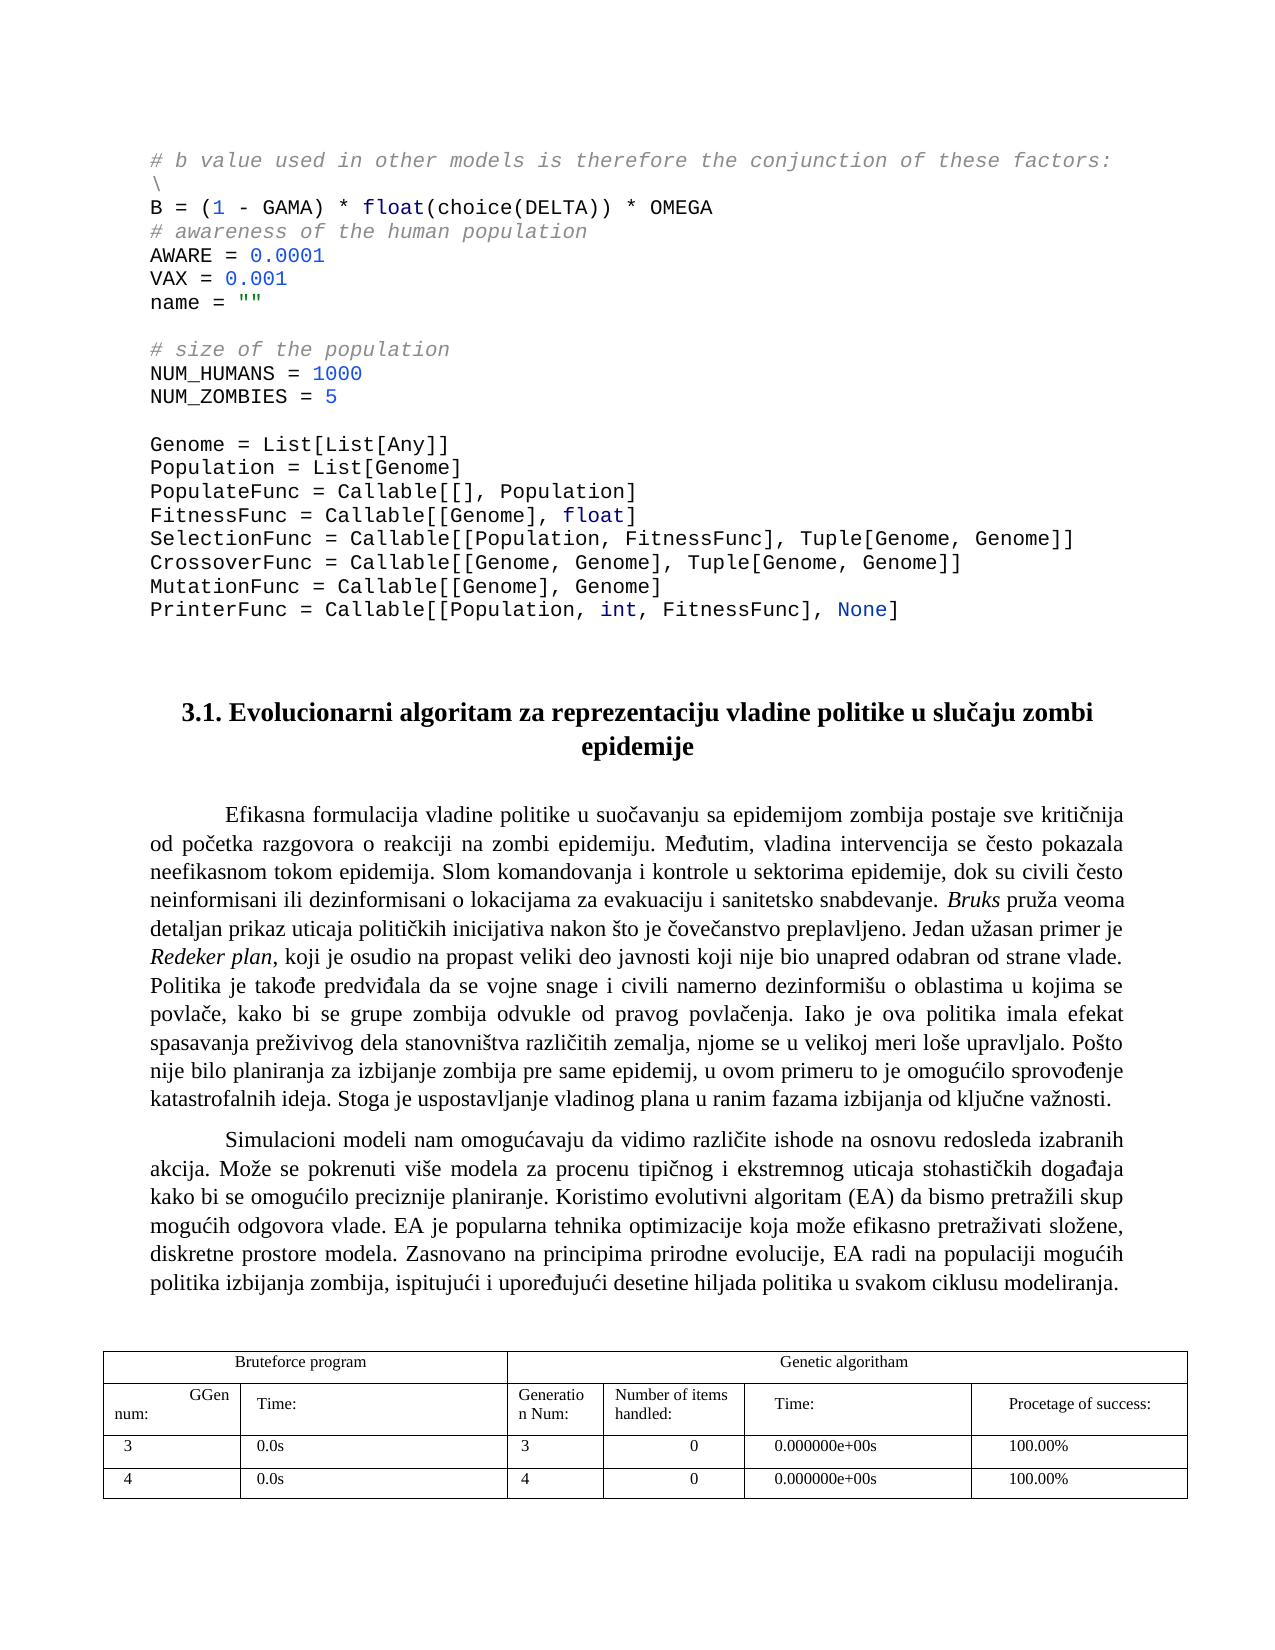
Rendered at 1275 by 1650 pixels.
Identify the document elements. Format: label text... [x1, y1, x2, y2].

table_cell 0.000000e+00s [745, 1469, 971, 1498]
table_header Genetic algoritham [508, 1352, 1187, 1383]
table_cell Generation Num: [508, 1384, 603, 1435]
text Efikasna formulacija vladine politike u suočavanju sa epidemijom zombija postaje sve kritičnija od početka razgovora o reakciji na zombi epidemiju. Međutim, vladina intervencija se često pokazala neefikasnom tokom epidemija. Slom komandovanja i kontrole u sektorima epidemije, dok su civili često neinformisani ili dezinformisani o lokacijama za evakuaciju i sanitetsko snabdevanje. Bruks pruža veoma detaljan prikaz uticaja političkih inicijativa nakon što je čovečanstvo preplavljeno. Jedan užasan primer je Redeker plan, koji je osudio na propast veliki deo javnosti koji nije bio unapred odabran od strane vlade. Politika je takođe predviđala da se vojne snage i civili namerno dezinformišu o oblastima u kojima se povlače, kako bi se grupe zombija odvukle od pravog povlačenja. Iako je ova politika imala efekat spasavanja preživivog dela stanovništva različitih zemalja, njome se u velikoj meri loše upravljalo. Pošto nije bilo planiranja za izbijanje zombija pre same epidemij, u ovom primeru to je omogućilo sprovođenje katastrofalnih ideja. Stoga je uspostavljanje vladinog plana u ranim fazama izbijanja od ključne važnosti. [150, 801, 1125, 1112]
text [150, 150, 1125, 623]
text Simulacioni modeli nam omogućavaju da vidimo različite ishode na osnovu redosleda izabranih akcija. Može se pokrenuti više modela za procenu tipičnog i ekstremnog uticaja stohastičkih događaja kako bi se omogućilo preciznije planiranje. Koristimo evolutivni algoritam (EA) da bismo pretražili skup mogućih odgovora vlade. EA je popularna tehnika optimizacije koja može efikasno pretraživati složene, diskretne prostore modela. Zasnovano na principima prirodne evolucije, EA radi na populaciji mogućih politika izbijanja zombija, ispitujući i upoređujući desetine hiljada politika u svakom ciklusu modeliranja. [150, 1126, 1125, 1295]
table_cell 4 [508, 1469, 603, 1498]
table_cell 3 [104, 1436, 240, 1468]
table_cell 0.0s [241, 1436, 507, 1468]
table_cell 0 [604, 1469, 744, 1498]
table_cell Time: [241, 1384, 507, 1435]
table_cell Number of items handled: [604, 1384, 744, 1435]
subtitle 3.1. Evolucionarni algoritam za reprezentaciju vladine politike u slučaju zombi epidemije [150, 697, 1125, 761]
table_cell 3 [508, 1436, 603, 1468]
table_cell 0.0s [241, 1469, 507, 1498]
table_cell 100.00% [972, 1436, 1187, 1468]
table_cell 0.000000e+00s [745, 1436, 971, 1468]
table_cell 0 [604, 1436, 744, 1468]
table_cell 4 [104, 1469, 240, 1498]
table_cell Time: [745, 1384, 971, 1435]
table_cell GGen num: [104, 1384, 240, 1435]
table_header Bruteforce program [104, 1352, 507, 1383]
table_cell Procetage of success: [972, 1384, 1187, 1435]
table_cell 100.00% [972, 1469, 1187, 1498]
